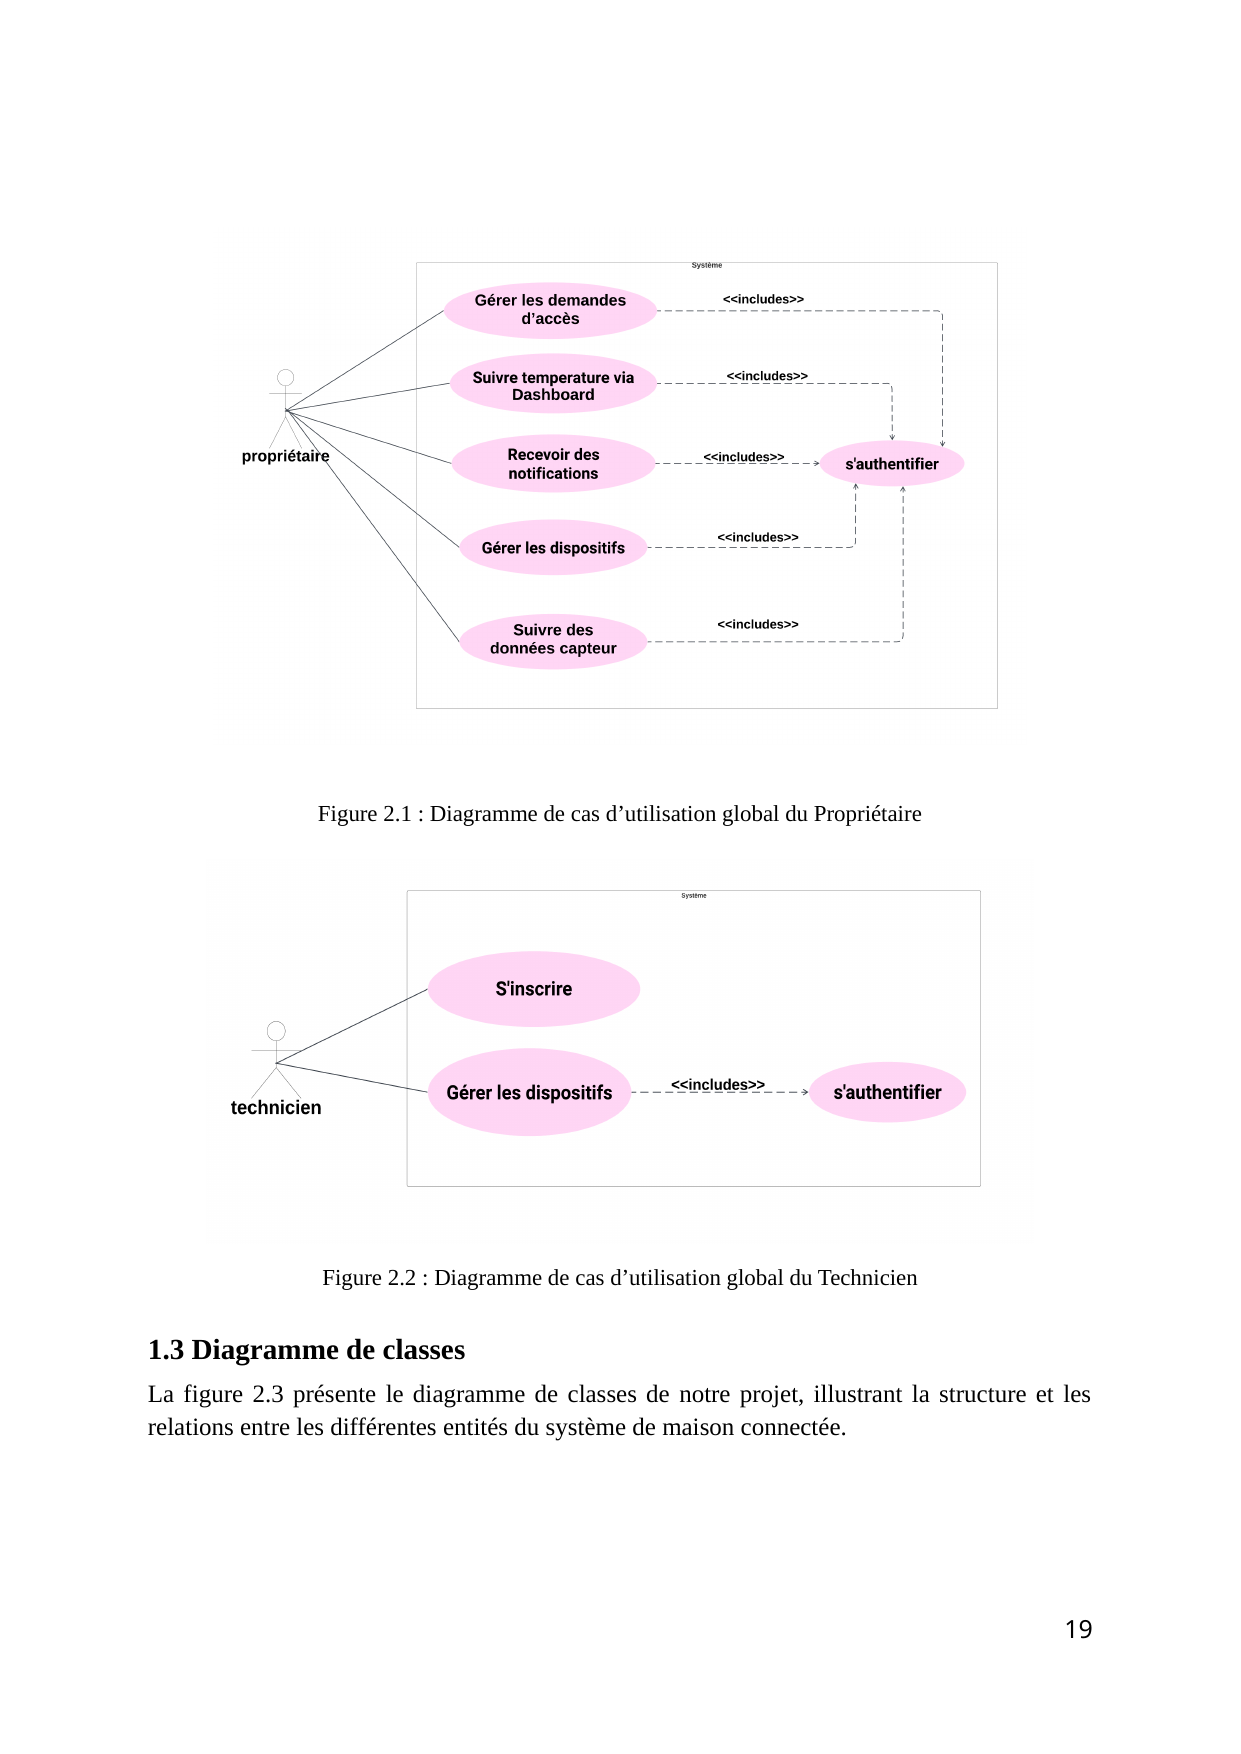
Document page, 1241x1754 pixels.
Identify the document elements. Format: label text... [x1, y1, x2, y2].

text La figure 2.3 présente le diagramme de classes de notre projet, illustrant la structure et les relations entre les différentes entités du système de maison connectée. [148, 1379, 1093, 1441]
subtitle 1.3 Diagramme de classes [148, 1332, 1093, 1366]
picture [213, 227, 1027, 745]
subtitle Figure 2.1 : Diagramme de cas d’utilisation global du Propriétaire [148, 800, 1093, 827]
picture [206, 859, 1034, 1244]
